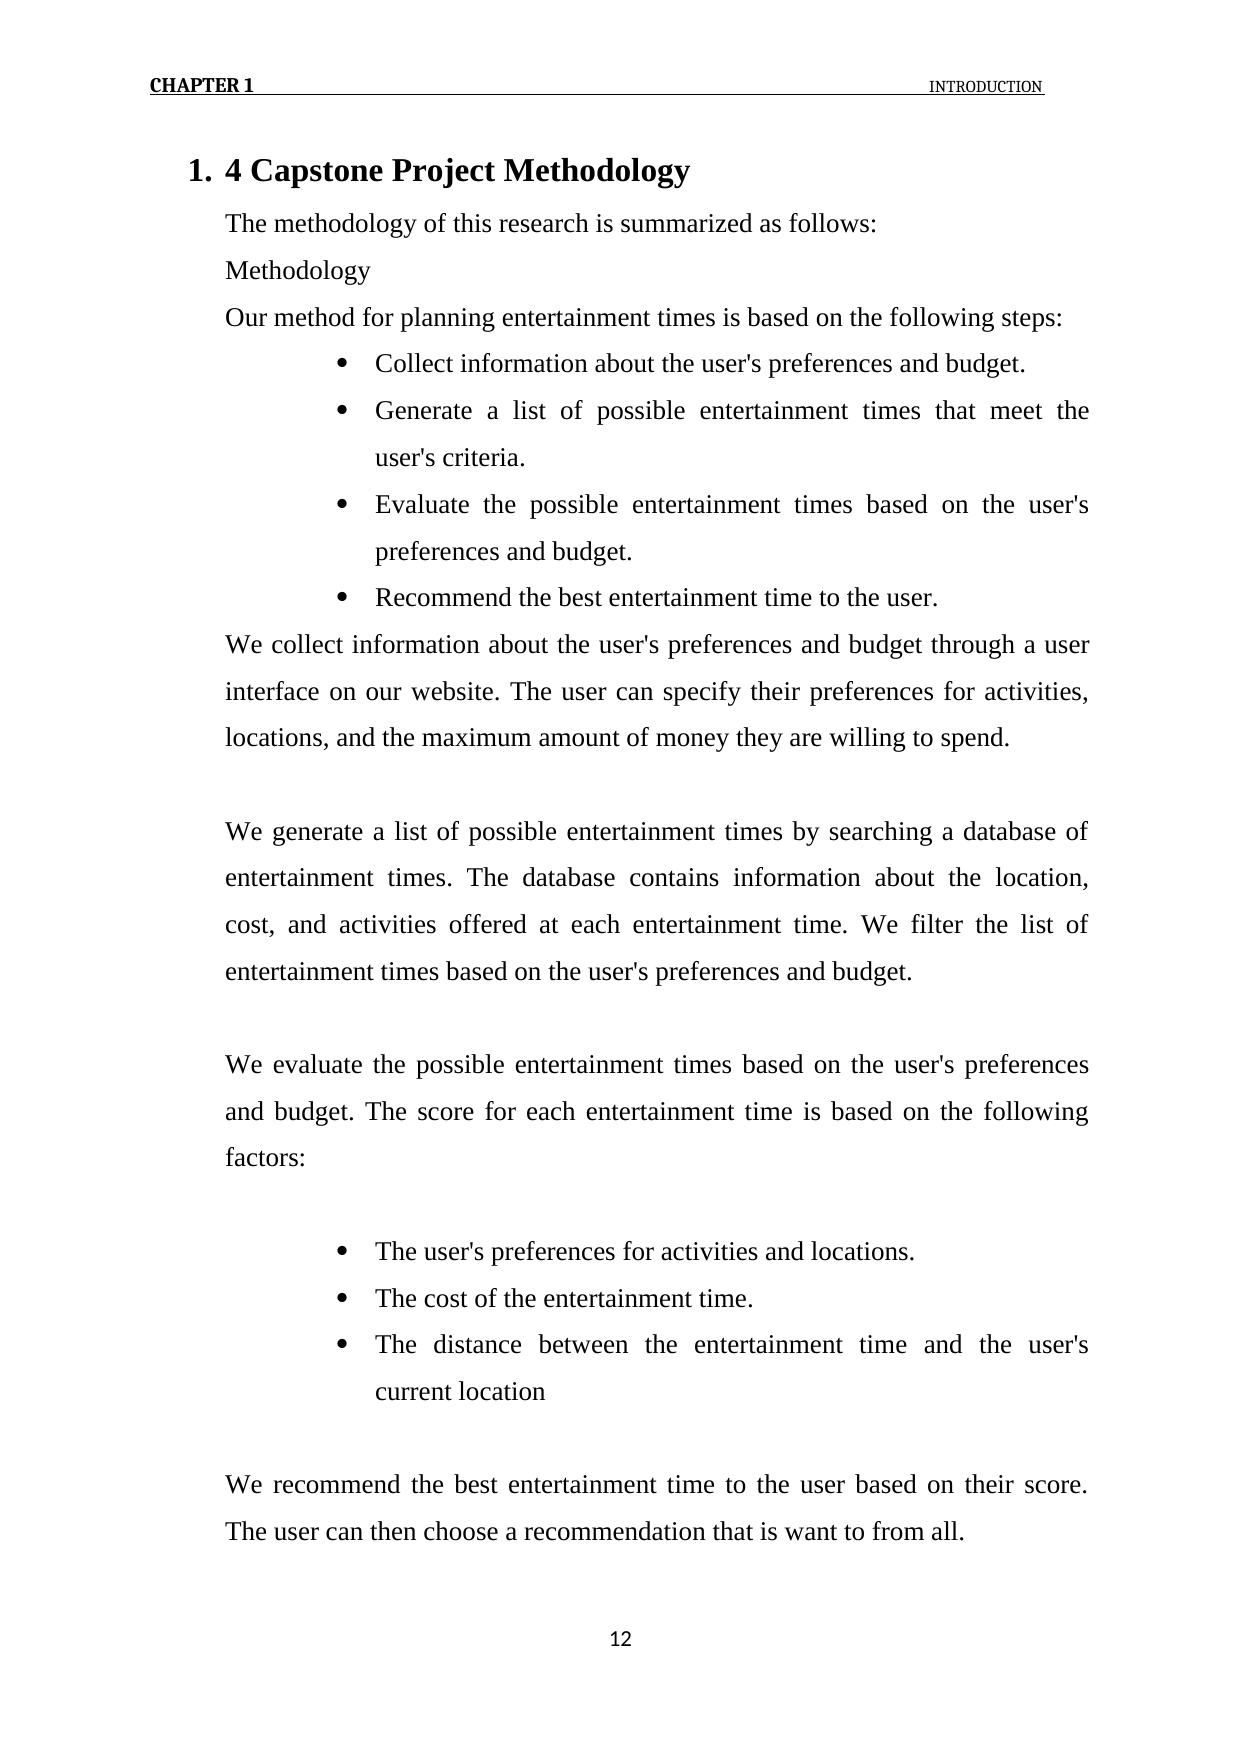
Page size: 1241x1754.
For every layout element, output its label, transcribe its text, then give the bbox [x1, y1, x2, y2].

text We generate a list of possible entertainment times by searching a database of entertainment times. The database contains information about the location, cost, and activities offered at each entertainment time. We filter the list of entertainment times based on the user's preferences and budget. [225, 815, 1090, 986]
text We collect information about the user's preferences and budget through a user interface on our website. The user can specify their preferences for activities, locations, and the maximum amount of money they are willing to spend. [225, 628, 1090, 753]
list Evaluate the possible entertainment times based on the user's preferences and budget. [337, 488, 1090, 566]
subtitle 4 Capstone Project Methodology [187, 150, 1090, 188]
list The user's preferences for activities and locations. [337, 1235, 1090, 1266]
text Our method for planning entertainment times is based on the following steps: [225, 301, 1090, 332]
text Methodology [225, 254, 1090, 285]
list Collect information about the user's preferences and budget. [337, 347, 1090, 379]
list The cost of the entertainment time. [337, 1282, 1090, 1313]
list The distance between the entertainment time and the user's current location [337, 1328, 1090, 1406]
list Generate a list of possible entertainment times that meet the user's criteria. [337, 394, 1090, 472]
text We recommend the best entertainment time to the user based on their score. The user can then choose a recommendation that is want to from all. [225, 1469, 1090, 1546]
text The methodology of this research is summarized as follows: [225, 207, 1090, 239]
text We evaluate the possible entertainment times based on the user's preferences and budget. The score for each entertainment time is based on the following factors: [225, 1048, 1090, 1173]
list Recommend the best entertainment time to the user. [337, 581, 1090, 612]
